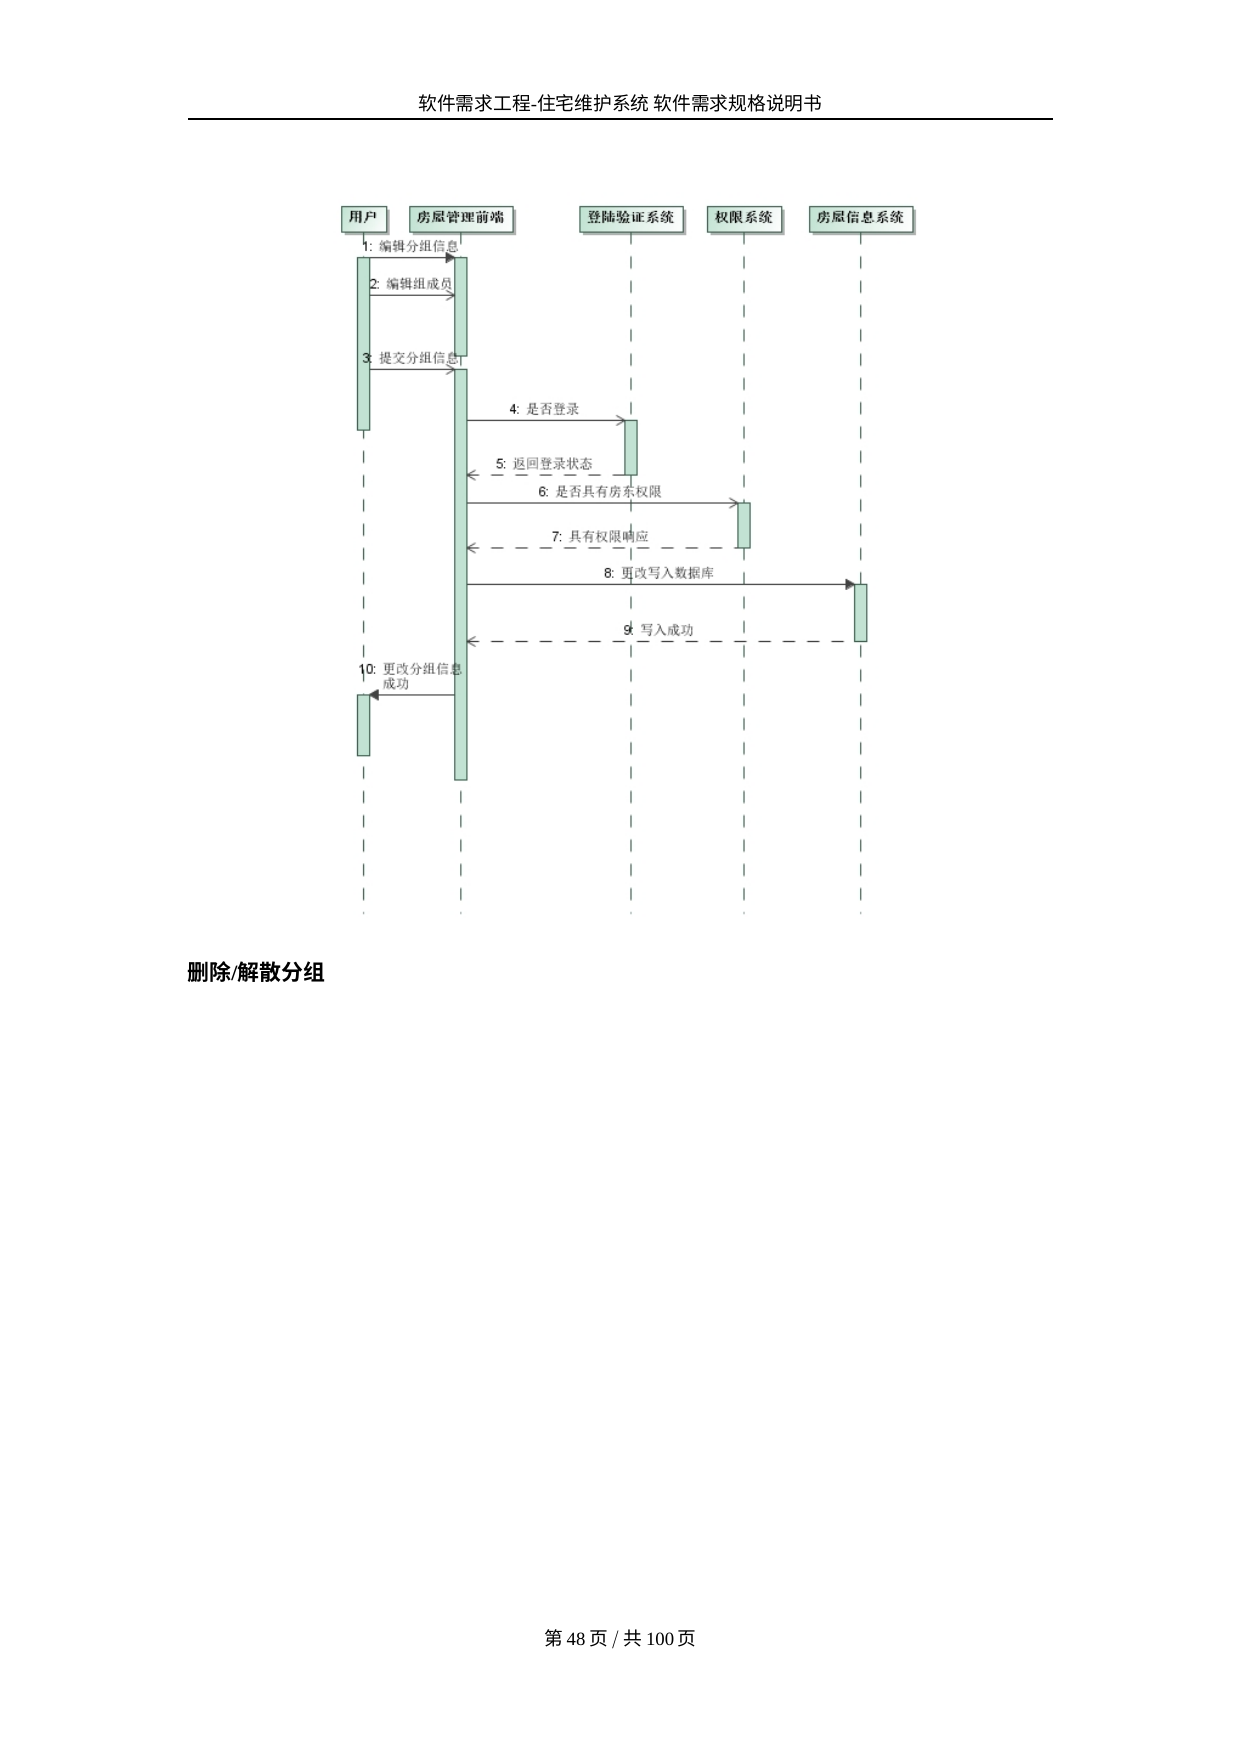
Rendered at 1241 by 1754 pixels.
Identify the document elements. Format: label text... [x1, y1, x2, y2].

text 删除/解散分组 [187, 954, 1053, 987]
picture [311, 162, 929, 919]
